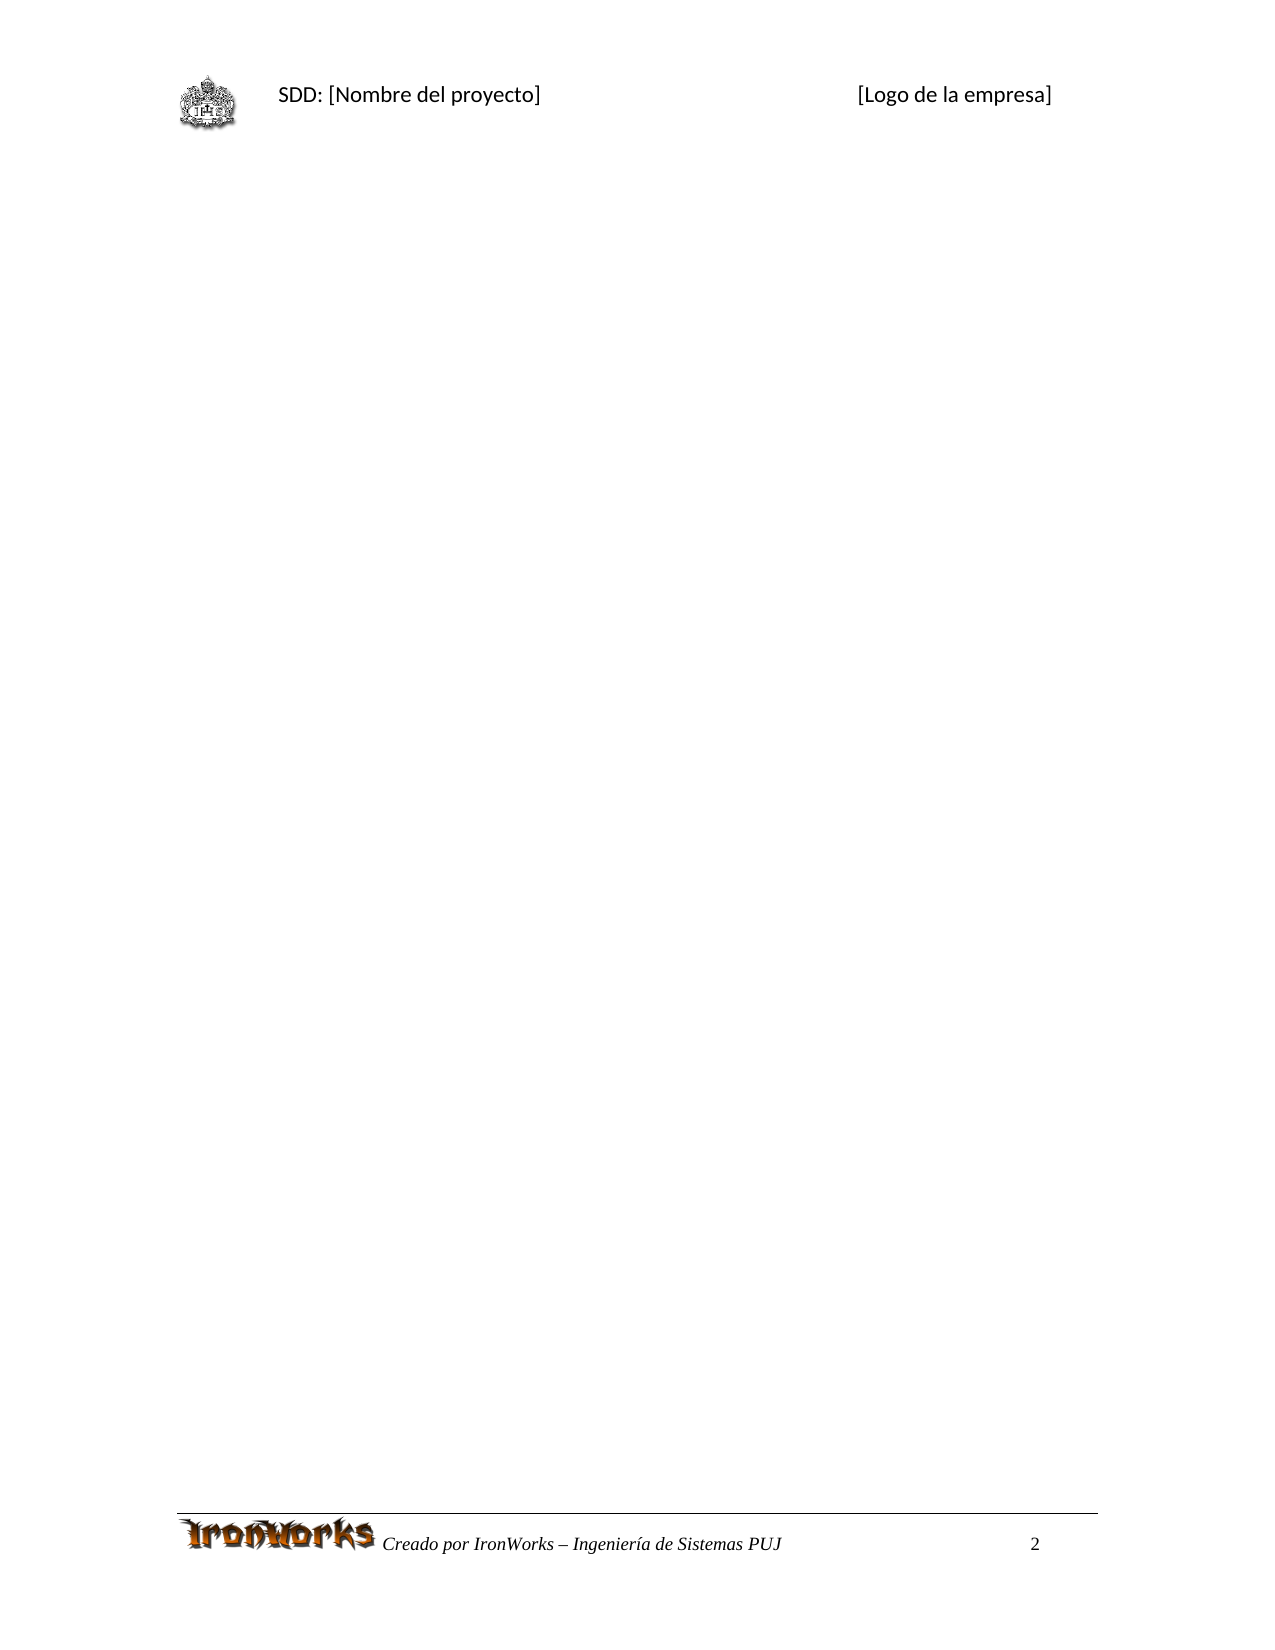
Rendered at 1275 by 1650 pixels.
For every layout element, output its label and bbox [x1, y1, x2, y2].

picture [177, 1516, 378, 1551]
picture [177, 73, 239, 134]
